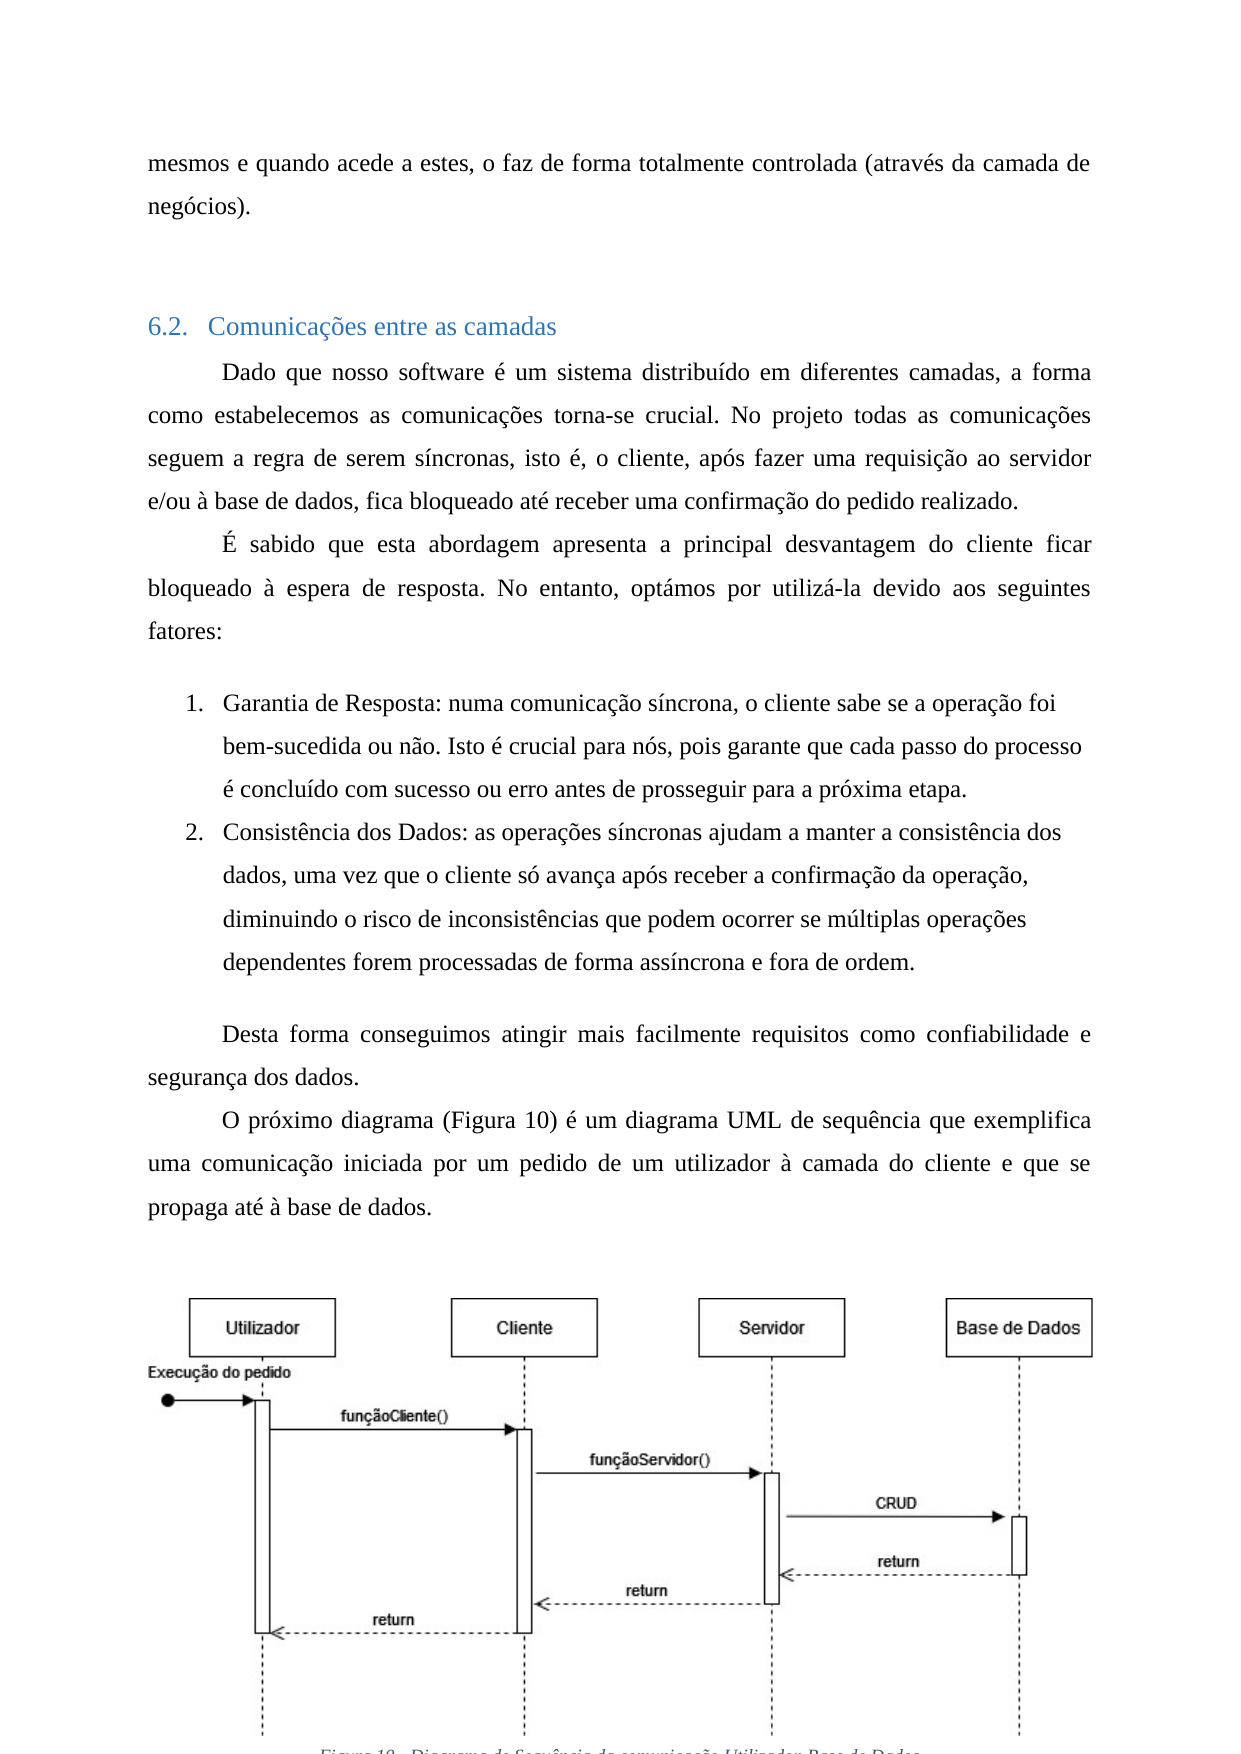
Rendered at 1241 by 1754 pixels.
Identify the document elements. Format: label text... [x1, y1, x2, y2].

list Consistência dos Dados: as operações síncronas ajudam a manter a consistência dos dados, uma vez que o cliente só avança após receber a confirmação da operação, diminuindo o risco de inconsistências que podem ocorrer se múltiplas operações dependentes forem processadas de forma assíncrona e fora de ordem. [185, 847, 1092, 1005]
text Dado que nosso software é um sistema distribuído em diferentes camadas, a forma como estabelecemos as comunicações torna-se crucial. No projeto todas as comunicações seguem a regra de serem síncronas, isto é, o cliente, após fazer uma requisição ao servidor e/ou à base de dados, fica bloqueado até receber uma confirmação do pedido realizado. [148, 357, 1092, 515]
subtitle Comunicações entre as camadas [148, 310, 1092, 342]
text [148, 148, 1092, 219]
text O próximo diagrama (Figura 10) é um diagrama UML de sequência que exemplifica uma comunicação iniciada por um pedido de um utilizador à camada do cliente e que se propaga até à base de dados. [148, 1134, 1092, 1249]
text É sabido que esta abordagem apresenta a principal desvantagem do cliente ficar bloqueado à espera de resposta. No entanto, optámos por utilizá-la devido aos seguintes fatores: [148, 529, 1092, 644]
list Garantia de Resposta: numa comunicação síncrona, o cliente sabe se a operação foi bem-sucedida ou não. Isto é crucial para nós, pois garante que cada passo do processo é concluído com sucesso ou erro antes de prosseguir para a próxima etapa. [185, 688, 1092, 803]
picture [147, 1316, 1093, 1754]
text Desta forma conseguimos atingir mais facilmente requisitos como confiabilidade e segurança dos dados. [148, 1048, 1092, 1120]
